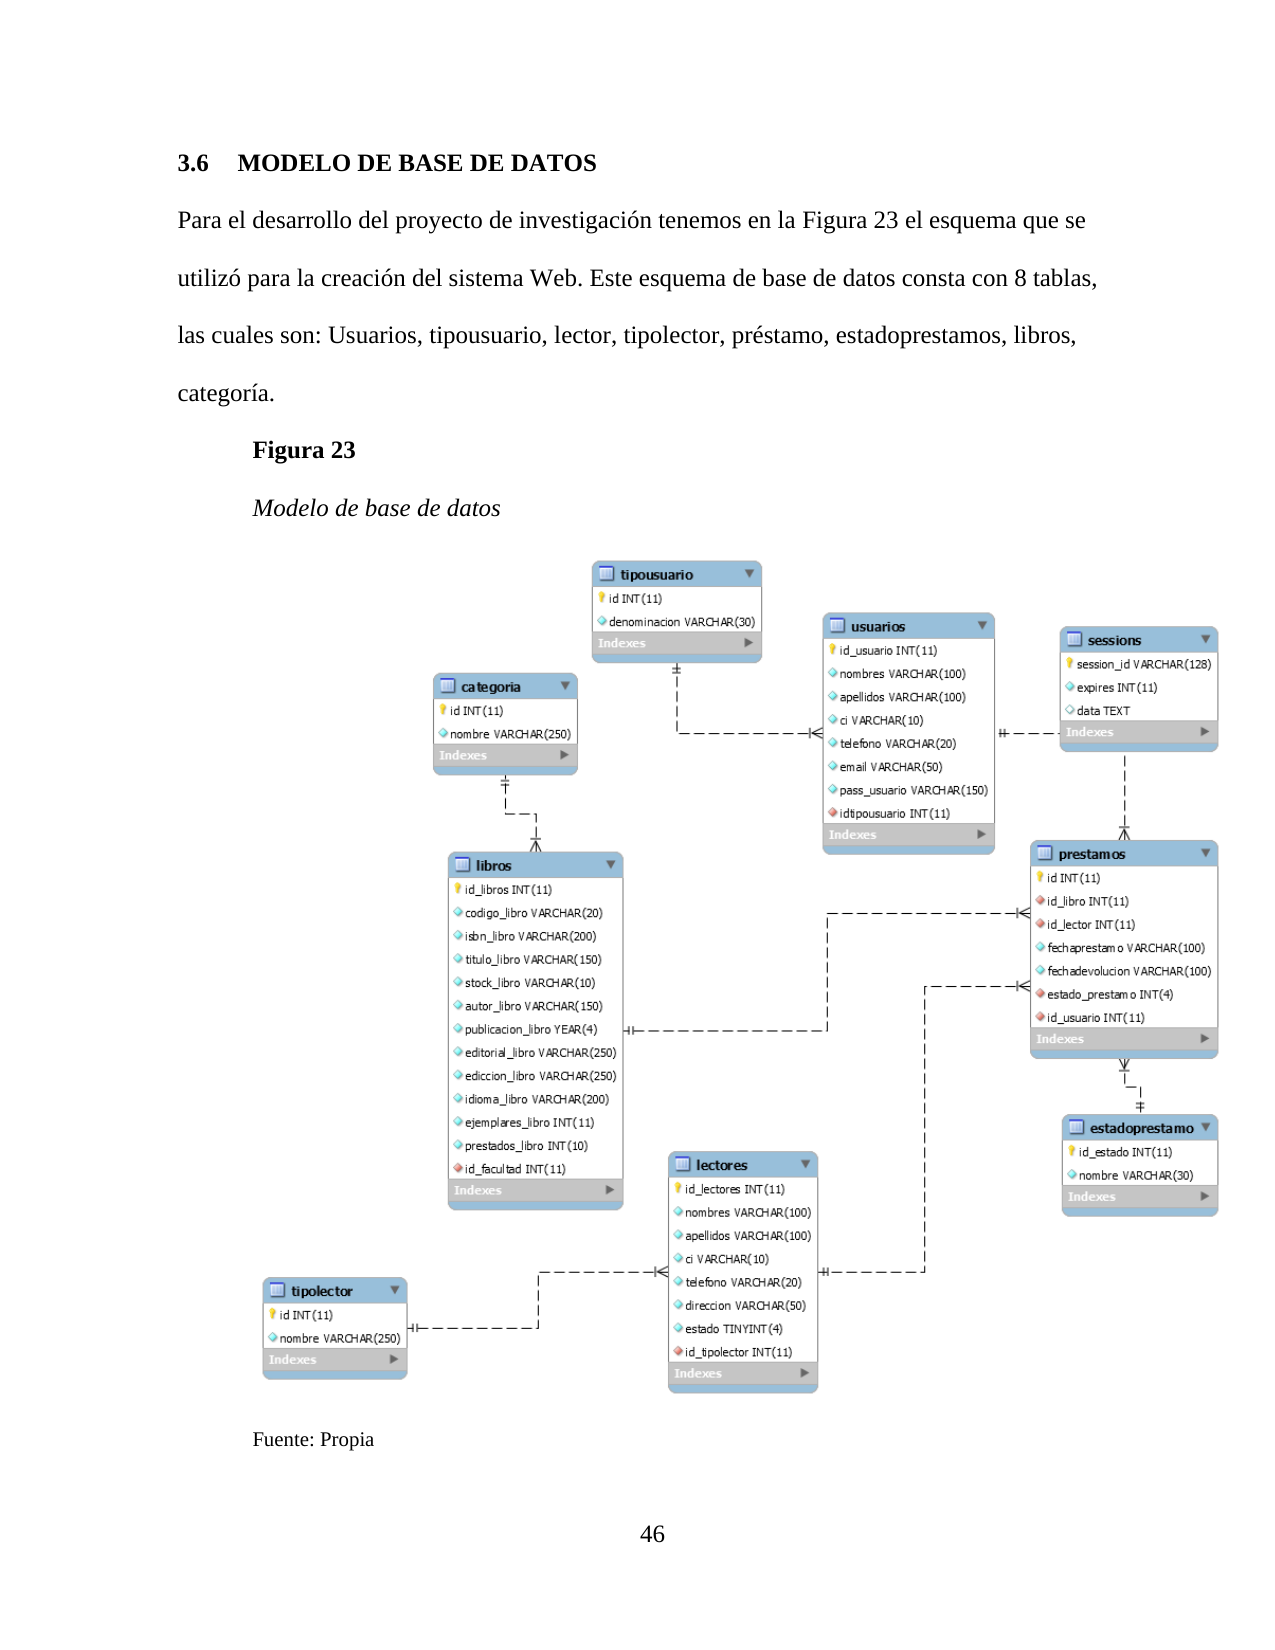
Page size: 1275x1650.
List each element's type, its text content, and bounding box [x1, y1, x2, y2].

text Figura 23 Modelo de base de datos [252, 435, 1098, 521]
text Para el desarrollo del proyecto de investigación tenemos en la Figura 22 el esquema que se utilizó para la creación del sistema Web. Este esquema de base de datos consta con 8 tablas, las cuales son: Usuarios, tipousuario, lector, tipolector, préstamo, estadoprestamos, libros, categoría. [177, 205, 1098, 406]
subtitle MODELO DE BASE DE DATOS [177, 148, 1098, 176]
text Fuente: Propia [252, 1426, 1098, 1451]
picture [252, 550, 1228, 1403]
